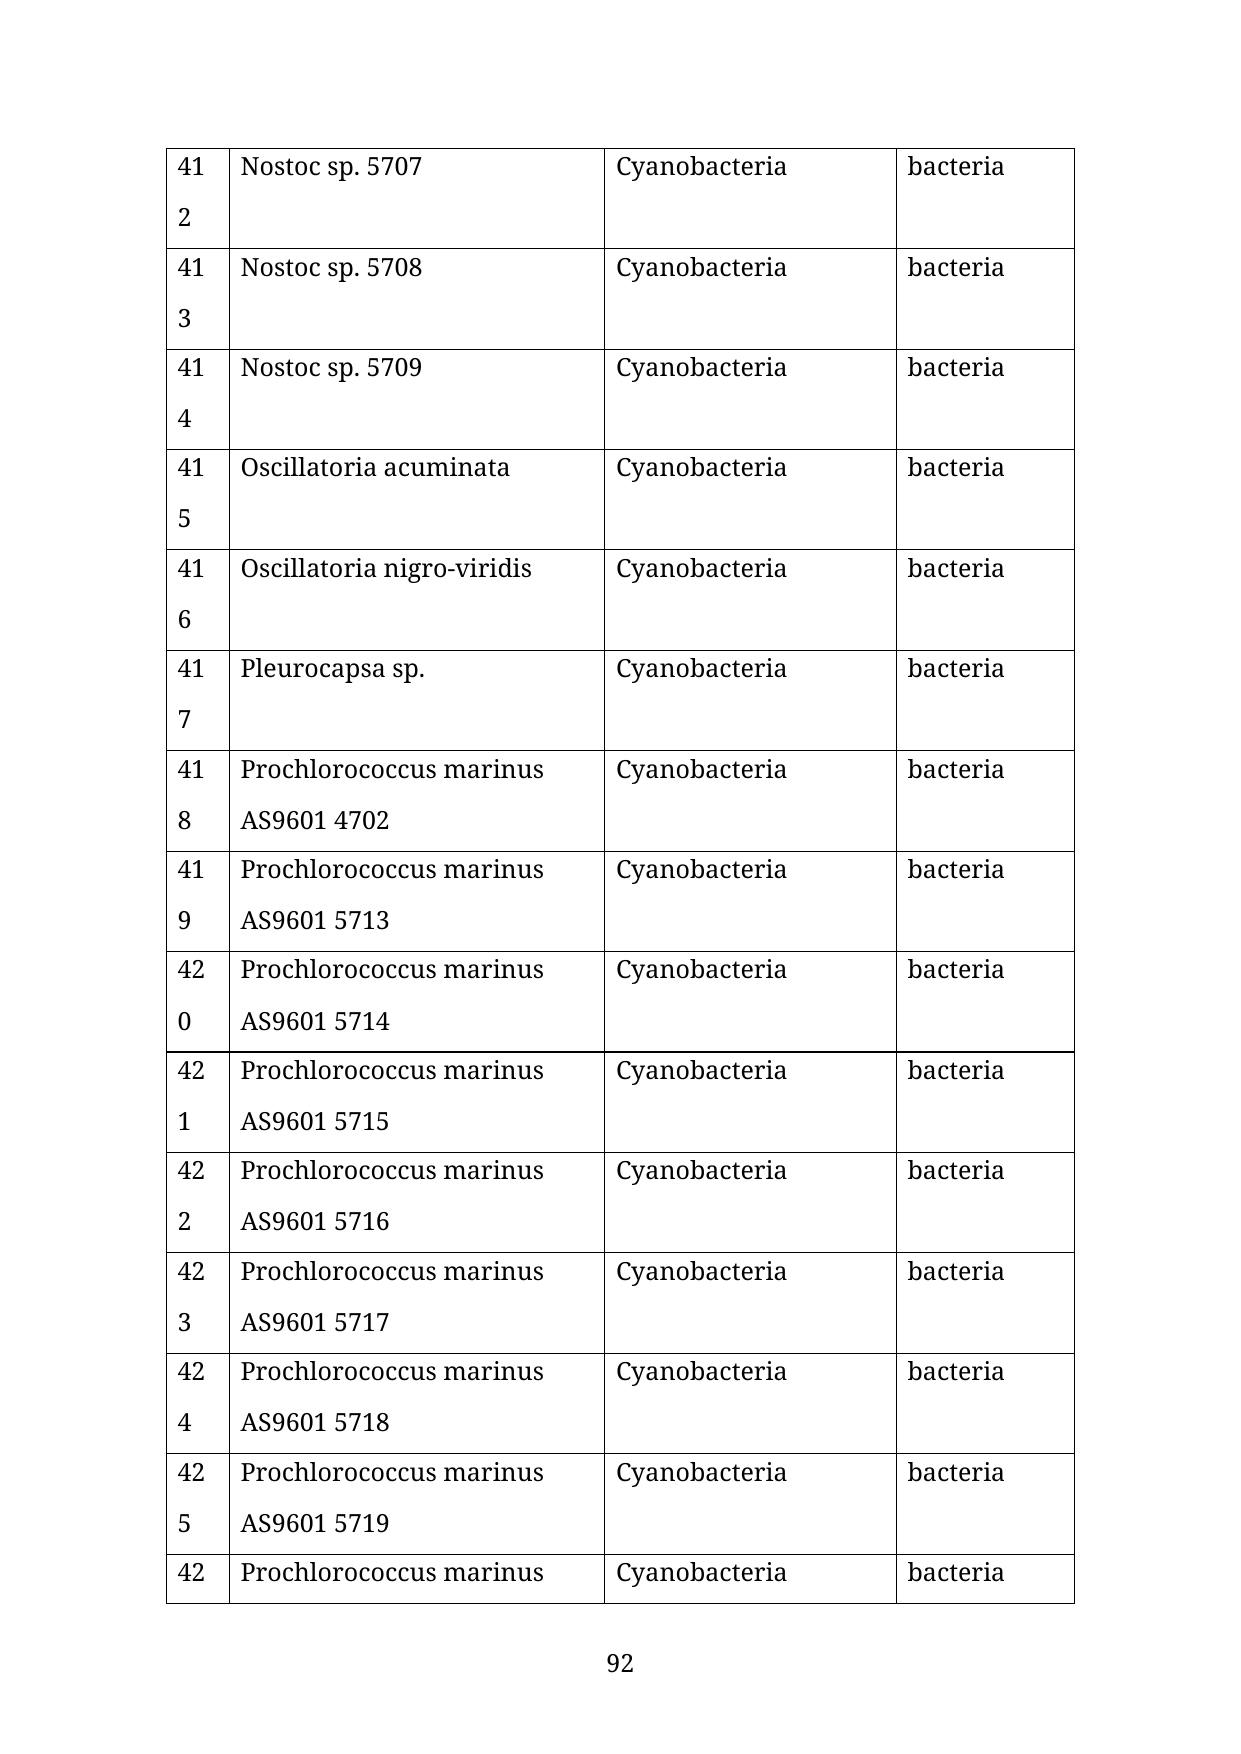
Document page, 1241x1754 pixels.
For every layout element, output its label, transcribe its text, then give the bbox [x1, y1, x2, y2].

table_cell 425 [167, 1454, 229, 1553]
table_cell Prochlorococcus marinus AS9601 5715 [230, 1053, 604, 1152]
table_cell 418 [167, 751, 229, 851]
table_cell 416 [167, 550, 229, 650]
table_cell Cyanobacteria [605, 1354, 896, 1453]
table_cell Cyanobacteria [605, 1454, 896, 1553]
table_cell 423 [167, 1253, 229, 1353]
table_cell bacteria [897, 1253, 1074, 1353]
table_cell Prochlorococcus marinus AS9601 4702 [230, 751, 604, 851]
table_cell Cyanobacteria [605, 651, 896, 750]
table_cell Oscillatoria nigro-viridis [230, 550, 604, 650]
table_cell bacteria [897, 1153, 1074, 1252]
table_cell Prochlorococcus marinus AS9601 5717 [230, 1253, 604, 1353]
table_cell bacteria [897, 149, 1074, 248]
table_cell Nostoc sp. 5709 [230, 350, 604, 449]
table_cell Prochlorococcus marinus AS9601 5716 [230, 1153, 604, 1252]
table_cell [230, 1555, 604, 1603]
table_cell bacteria [897, 350, 1074, 449]
table_cell 419 [167, 852, 229, 951]
table_cell bacteria [897, 450, 1074, 549]
table_cell Cyanobacteria [605, 550, 896, 650]
table_cell bacteria [897, 1053, 1074, 1152]
table_cell 414 [167, 350, 229, 449]
table_cell bacteria [897, 1454, 1074, 1553]
table_cell bacteria [897, 1354, 1074, 1453]
table_cell 420 [167, 952, 229, 1051]
table_cell Pleurocapsa sp. [230, 651, 604, 750]
table_cell Cyanobacteria [605, 852, 896, 951]
table_cell Nostoc sp. 5707 [230, 149, 604, 248]
table_cell bacteria [897, 651, 1074, 750]
table_cell Prochlorococcus marinus AS9601 5719 [230, 1454, 604, 1553]
table_cell Oscillatoria acuminata [230, 450, 604, 549]
table_cell 422 [167, 1153, 229, 1252]
table_cell Cyanobacteria [605, 952, 896, 1051]
table_cell Prochlorococcus marinus AS9601 5718 [230, 1354, 604, 1453]
table_cell Prochlorococcus marinus AS9601 5714 [230, 952, 604, 1051]
table_cell bacteria [897, 1555, 1074, 1603]
table_cell Cyanobacteria [605, 751, 896, 851]
table_cell bacteria [897, 852, 1074, 951]
table_cell Cyanobacteria [605, 249, 896, 348]
table_cell 426 [167, 1555, 229, 1603]
table_cell Cyanobacteria [605, 149, 896, 248]
table_cell 415 [167, 450, 229, 549]
table_cell 413 [167, 249, 229, 348]
table_cell Cyanobacteria [605, 350, 896, 449]
table_cell bacteria [897, 751, 1074, 851]
table_cell Cyanobacteria [605, 1555, 896, 1603]
table_cell bacteria [897, 249, 1074, 348]
table_cell Cyanobacteria [605, 1153, 896, 1252]
table_cell Nostoc sp. 5708 [230, 249, 604, 348]
table_cell 417 [167, 651, 229, 750]
table_cell Cyanobacteria [605, 1253, 896, 1353]
table_cell 412 [167, 149, 229, 248]
table_cell 421 [167, 1053, 229, 1152]
table_cell bacteria [897, 550, 1074, 650]
table_cell 424 [167, 1354, 229, 1453]
table_cell Cyanobacteria [605, 1053, 896, 1152]
table_cell Prochlorococcus marinus AS9601 5713 [230, 852, 604, 951]
table_cell bacteria [897, 952, 1074, 1051]
table_cell Cyanobacteria [605, 450, 896, 549]
